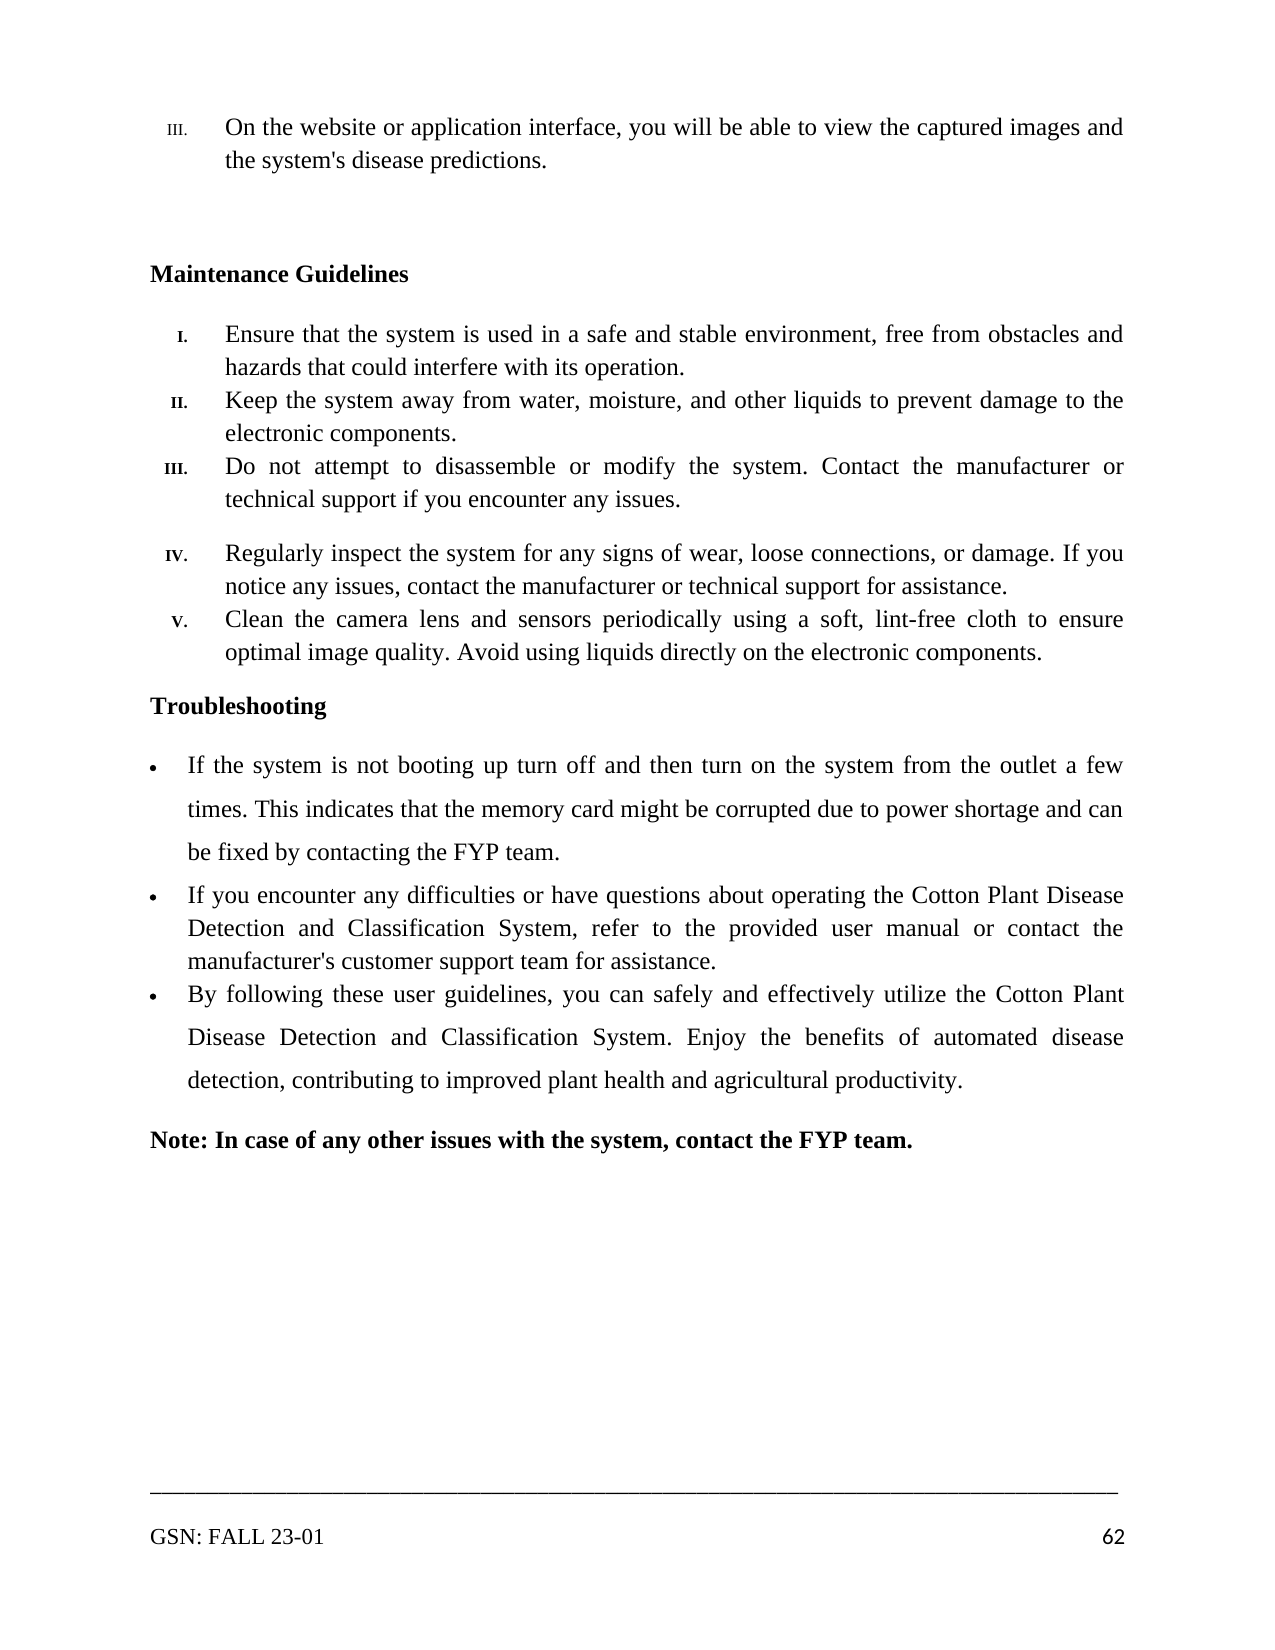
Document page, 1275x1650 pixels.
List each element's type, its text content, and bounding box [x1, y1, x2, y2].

list Ensure that the system is used in a safe and stable environment, free from obstacles and hazards that could interfere with its operation. [187, 319, 1125, 381]
text Maintenance Guidelines [150, 259, 1125, 288]
list If the system is not booting up turn off and then turn on the system from the outlet a few times. This indicates that the memory card might be corrupted due to power shortage and can be fixed by contacting the FYP team. [150, 751, 1125, 866]
list Clean the camera lens and sensors periodically using a soft, lint-free cloth to ensure optimal image quality. Avoid using liquids directly on the electronic components. [187, 604, 1125, 666]
text Note: In case of any other issues with the system, contact the FYP team. [150, 1125, 1125, 1154]
list If you encounter any difficulties or have questions about operating the Cotton Plant Disease Detection and Classification System, refer to the provided user manual or contact the manufacturer's customer support team for assistance. [150, 880, 1125, 975]
list By following these user guidelines, you can safely and effectively utilize the Cotton Plant Disease Detection and Classification System. Enjoy the benefits of automated disease detection, contributing to improved plant health and agricultural productivity. [150, 979, 1125, 1094]
list Do not attempt to disassemble or modify the system. Contact the manufacturer or technical support if you encounter any issues. [187, 451, 1125, 513]
list On the website or application interface, you will be able to view the captured images and the system's disease predictions. [187, 112, 1125, 174]
list Keep the system away from water, moisture, and other liquids to prevent damage to the electronic components. [187, 385, 1125, 447]
list Regularly inspect the system for any signs of wear, loose connections, or damage. If you notice any issues, contact the manufacturer or technical support for assistance. [187, 538, 1125, 600]
text Troubleshooting [150, 691, 1125, 719]
